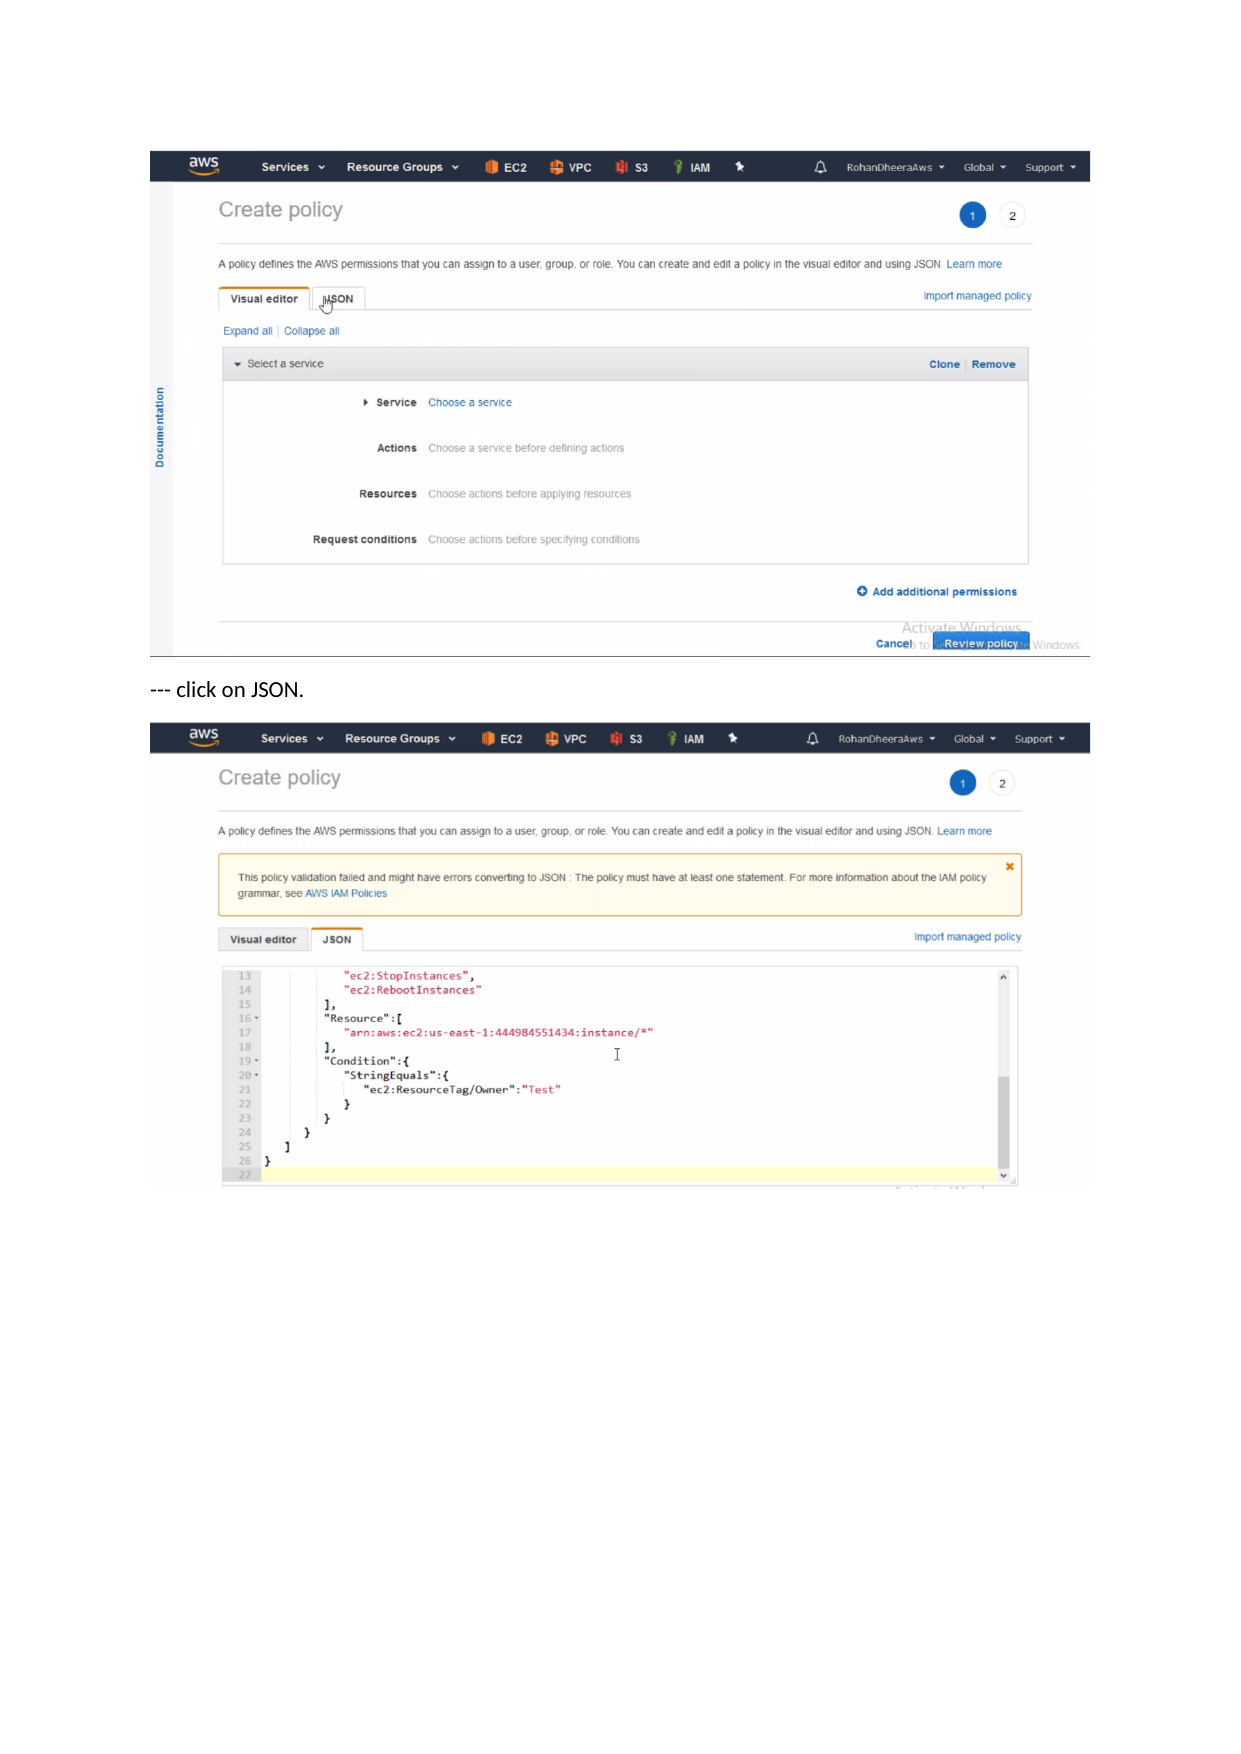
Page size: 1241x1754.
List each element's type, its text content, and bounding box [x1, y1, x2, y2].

picture [150, 150, 1091, 657]
picture [150, 722, 1091, 1189]
text --- click on JSON. [150, 675, 1090, 703]
